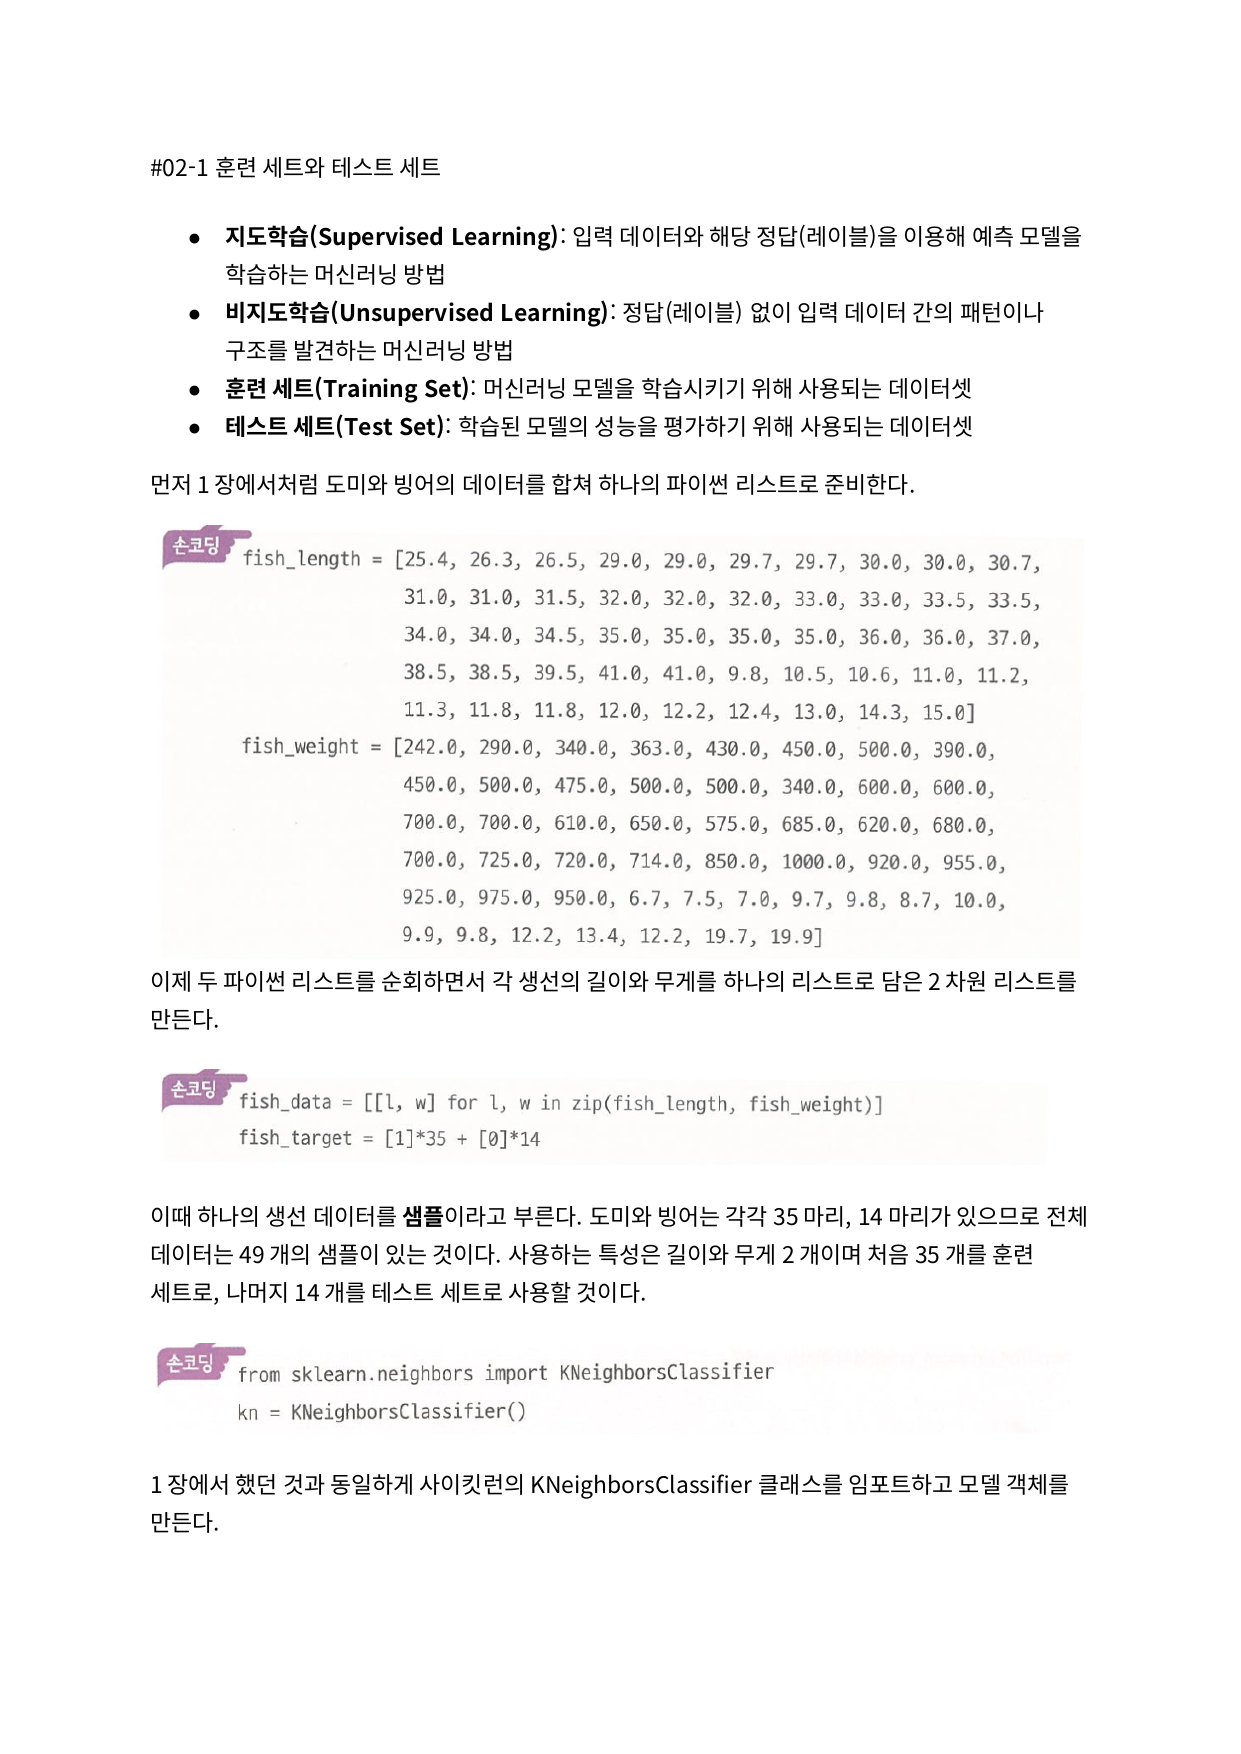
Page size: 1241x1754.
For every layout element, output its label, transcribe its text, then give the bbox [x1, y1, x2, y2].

text 1장에서 했던 것과 동일하게 사이킷런의 KNeighborsClassifier 클래스를 임포트하고 모델 객체를 만든다. [150, 1467, 1090, 1538]
list 훈련 세트(Training Set): 머신러닝 모델을 학습시키기 위해 사용되는 데이터셋 [187, 371, 1090, 404]
text 이때 하나의 생선 데이터를 샘플이라고 부른다. 도미와 빙어는 각각 35마리, 14마리가 있으므로 전체 데이터는 49개의 샘플이 있는 것이다. 사용하는 특성은 길이와 무게 2개이며 처음 35개를 훈련 세트로, 나머지 14개를 테스트 세트로 사용할 것이다. [150, 1199, 1090, 1308]
list 테스트 세트(Test Set): 학습된 모델의 성능을 평가하기 위해 사용되는 데이터셋 [187, 409, 1090, 442]
picture [150, 525, 1091, 959]
picture [150, 1069, 1091, 1165]
list 지도학습(Supervised Learning): 입력 데이터와 해당 정답(레이블)을 이용해 예측 모델을 학습하는 머신러닝 방법 [187, 218, 1090, 290]
text 먼저 1장에서처럼 도미와 빙어의 데이터를 합쳐 하나의 파이썬 리스트로 준비한다. [150, 467, 1090, 500]
list 비지도학습(Unsupervised Learning): 정답(레이블) 없이 입력 데이터 간의 패턴이나 구조를 발견하는 머신러닝 방법 [187, 294, 1090, 366]
picture [150, 1343, 1091, 1434]
text 이제 두 파이썬 리스트를 순회하면서 각 생선의 길이와 무게를 하나의 리스트로 담은 2차원 리스트를 만든다. [150, 959, 1090, 1065]
text #02-1 훈련 세트와 테스트 세트 [150, 150, 1090, 183]
